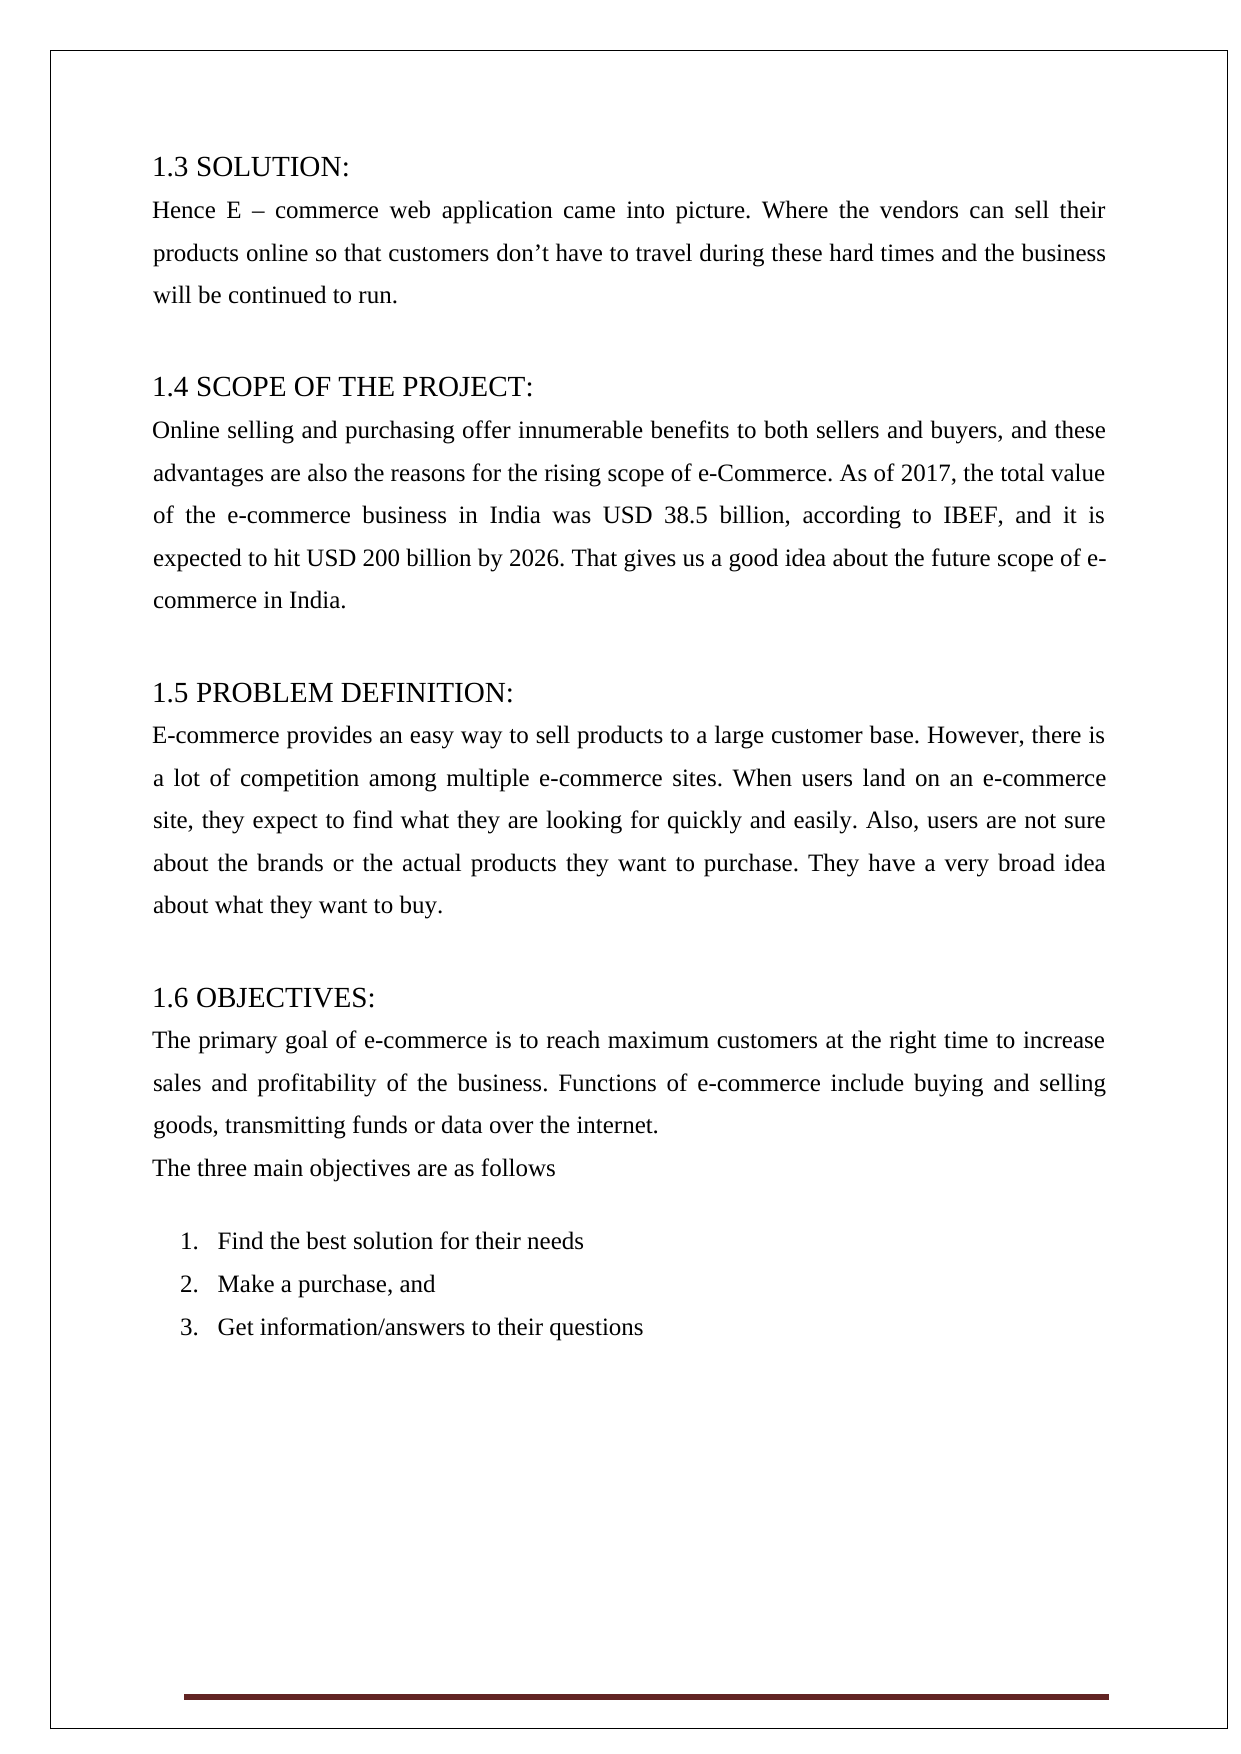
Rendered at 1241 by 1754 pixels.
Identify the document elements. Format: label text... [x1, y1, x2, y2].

text The three main objectives are as follows [152, 1153, 1107, 1182]
text The primary goal of e-commerce is to reach maximum customers at the right time to increase sales and profitability of the business. Functions of e-commerce include buying and selling goods, transmitting funds or data over the internet. [152, 1025, 1107, 1139]
list PROBLEM DEFINITION: [152, 675, 1227, 708]
list Find the best solution for their needs [180, 1226, 1107, 1254]
text Hence E – commerce web application came into picture. Where the vendors can sell their products online so that customers don’t have to travel during these hard times and the business will be continued to run. [152, 195, 1107, 309]
list Get information/answers to their questions [180, 1312, 1107, 1341]
list SOLUTION: [152, 149, 1227, 183]
text E-commerce provides an easy way to sell products to a large customer base. However, there is a lot of competition among multiple e-commerce sites. When users land on an e-commerce site, they expect to find what they are looking for quickly and easily. Also, users are not sure about the brands or the actual products they want to purchase. They have a very broad idea about what they want to buy. [152, 720, 1107, 919]
list Make a purchase, and [180, 1269, 1107, 1298]
list SCOPE OF THE PROJECT: [152, 369, 1227, 403]
text Online selling and purchasing offer innumerable benefits to both sellers and buyers, and these advantages are also the reasons for the rising scope of e-Commerce. As of 2017, the total value of the e-commerce business in India was USD 38.5 billion, according to IBEF, and it is expected to hit USD 200 billion by 2026. That gives us a good idea about the future scope of e-commerce in India. [152, 415, 1107, 614]
list OBJECTIVES: [152, 980, 1227, 1013]
